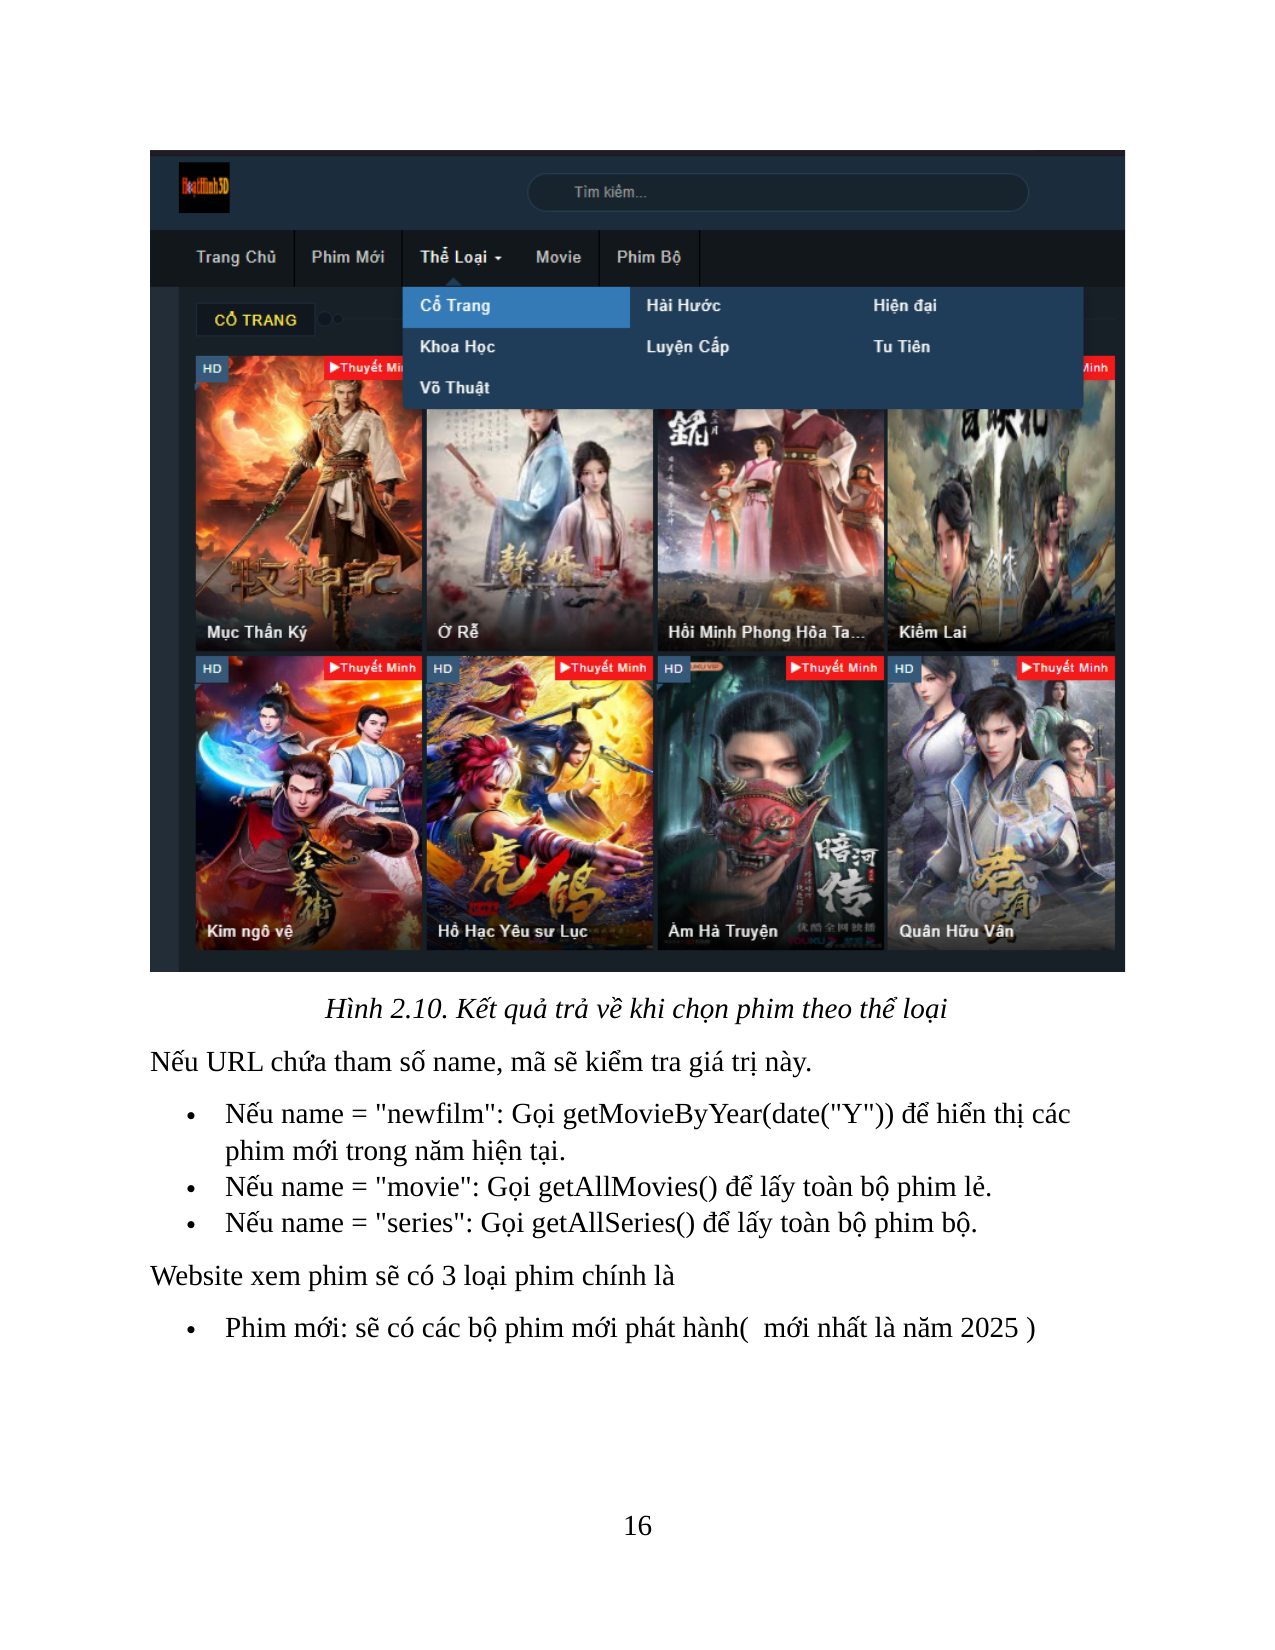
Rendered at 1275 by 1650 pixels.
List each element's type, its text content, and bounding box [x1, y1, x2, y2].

text Hình 2.10. Kết quả trả về khi chọn phim theo thể loại [150, 991, 1125, 1024]
list Nếu name = "series": Gọi getAllSeries() để lấy toàn bộ phim bộ. [187, 1205, 1125, 1238]
text Website xem phim sẽ có 3 loại phim chính là [150, 1258, 1125, 1291]
text Nếu URL chứa tham số name, mã sẽ kiểm tra giá trị này. [150, 1044, 1125, 1077]
list Nếu name = "movie": Gọi getAllMovies() để lấy toàn bộ phim lẻ. [187, 1169, 1125, 1202]
list Nếu name = "newfilm": Gọi getMovieByYear(date("Y")) để hiển thị các phim mới trong năm hiện tại. [187, 1096, 1125, 1166]
picture [150, 150, 1125, 972]
list Phim mới: sẽ có các bộ phim mới phát hành( mới nhất là năm 2025 ) [187, 1311, 1125, 1344]
